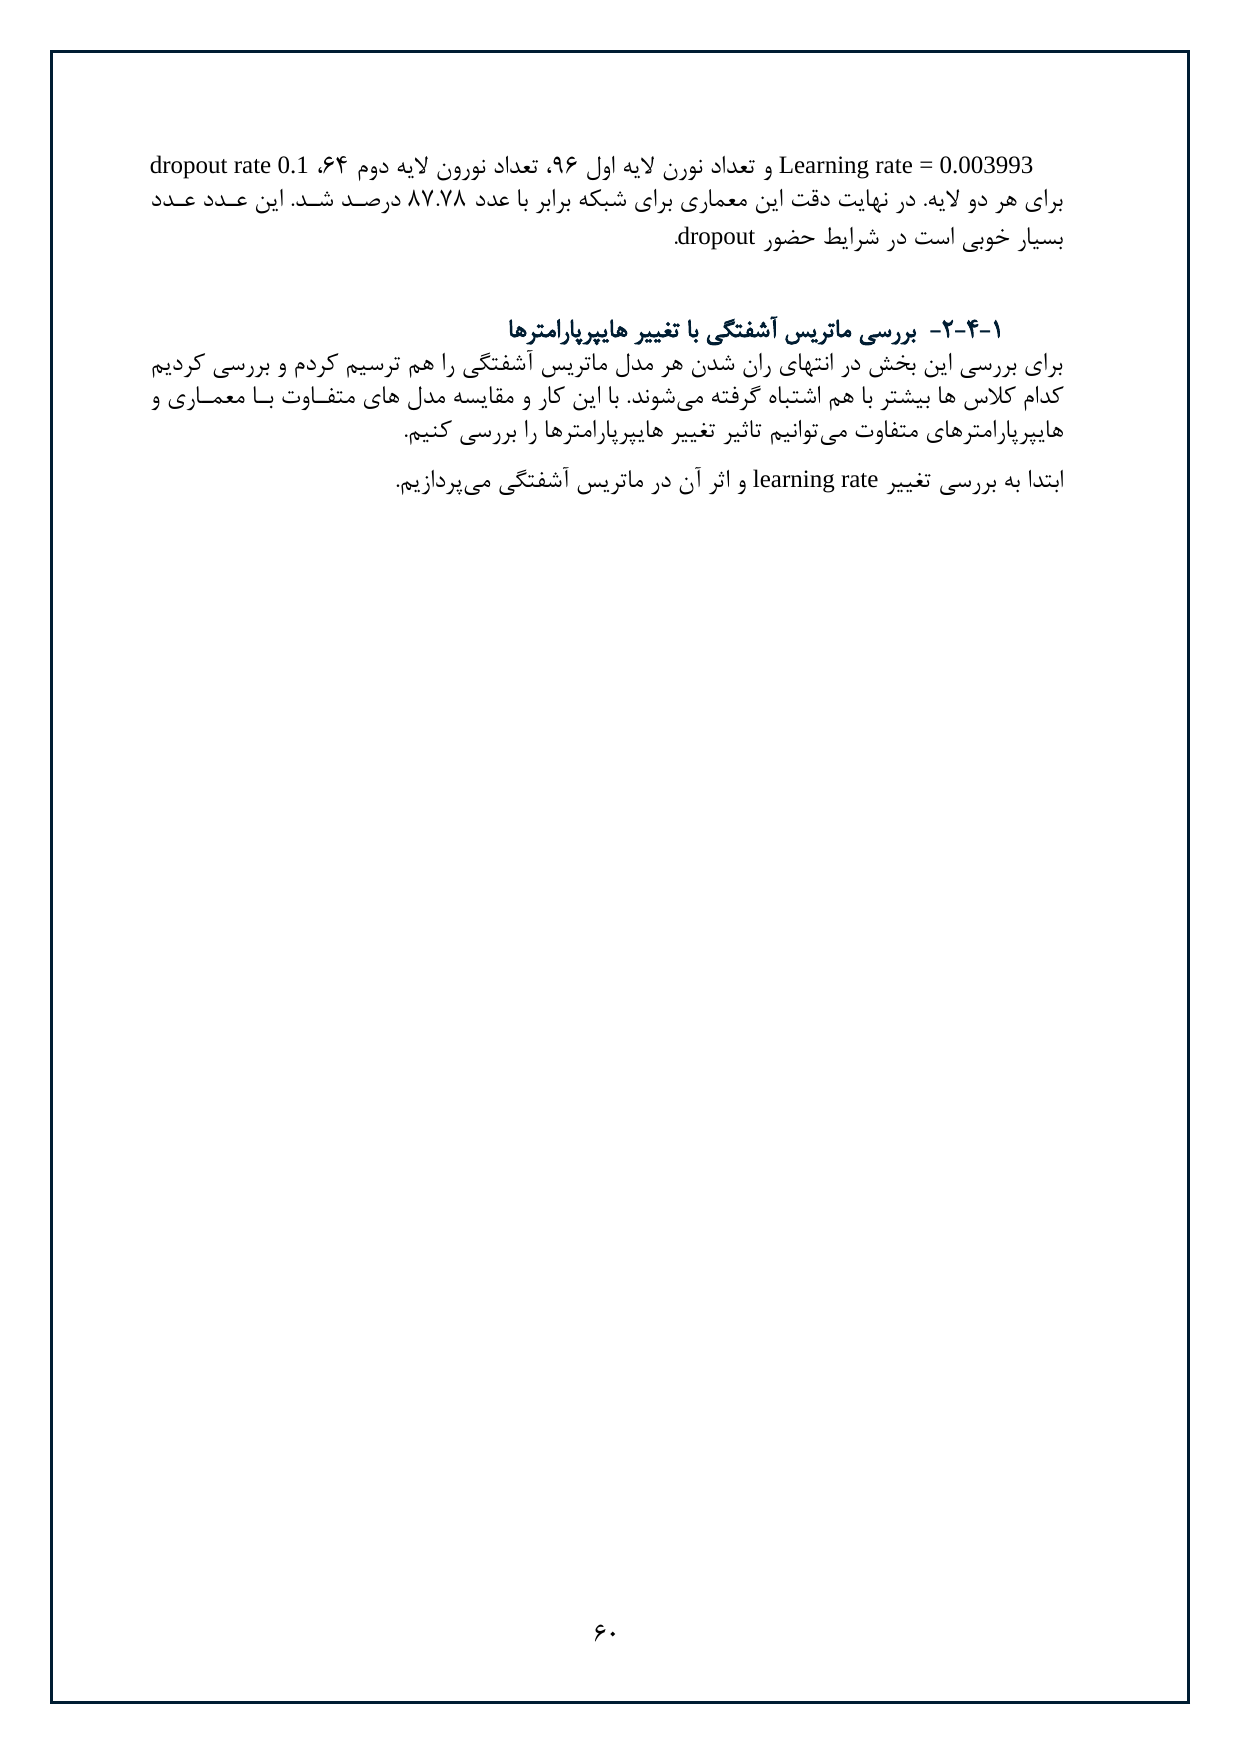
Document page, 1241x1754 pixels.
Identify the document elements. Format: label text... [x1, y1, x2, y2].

text برای بررسی این بخش در انتهای ران شدن هر مدل ماتریس آشفتگی را هم ترسیم کردم و بررسی کردیم کدام کلاس ها بیشتر با هم اشتباه گرفته می‌شوند. با این کار و مقایسه مدل های متفاوت با معماری و هایپرپارامترهای متفاوت می‌توانیم تاثیر تغییر هایپرپارامترها را بررسی کنیم. [150, 351, 1063, 447]
text Learning rate = 0.003993 و تعداد نورن لایه اول 96، تعداد نورون لایه دوم 64، dropout rate 0.1 برای هر دو لایه. در نهایت دقت این معماری برای شبکه برابر با عدد 87.78 درصد شد. این عدد عدد بسیار خوبی است در شرایط حضور dropout. [150, 150, 1063, 254]
subtitle 2-4-1- بررسی ماتریس آشفتگی با تغییر هایپرپارامترها [150, 318, 1063, 347]
text ابتدا به بررسی تغییر learning rate و اثر آن در ماتریس آشفتگی می‌پردازیم. [150, 464, 1063, 498]
